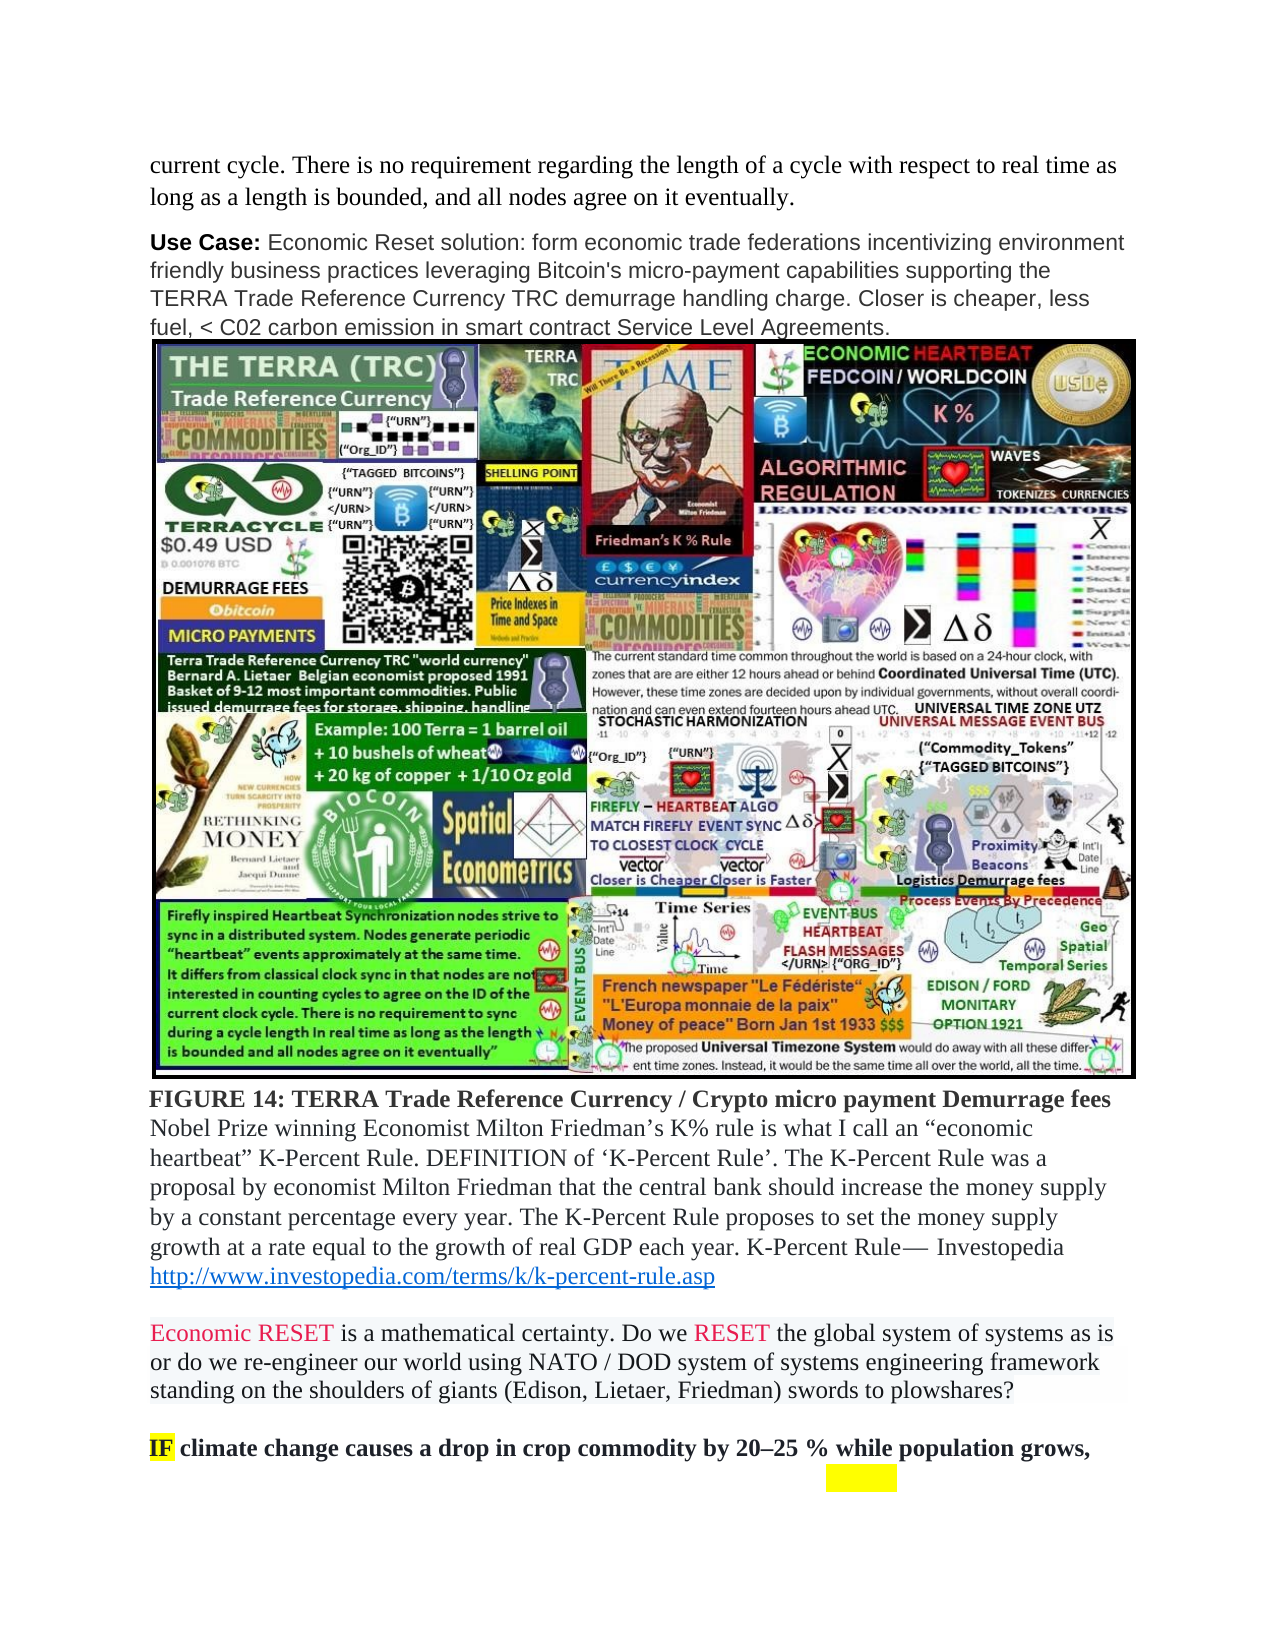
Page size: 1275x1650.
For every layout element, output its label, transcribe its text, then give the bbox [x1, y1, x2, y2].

text FIGURE 14: TERRA Trade Reference Currency / Crypto micro payment Demurrage fees Nobel Prize winning Economist Milton Friedman’s K% rule is what I call an “economic heartbeat” K-Percent Rule. DEFINITION of ‘K-Percent Rule’. The K-Percent Rule was a proposal by economist Milton Friedman that the central bank should increase the money supply by a constant percentage every year. The K-Percent Rule proposes to set the money supply growth at a rate equal to the growth of real GDP each year. K-Percent Rule — Investopedia http://www.investopedia.com/terms/k/k-percent-rule.asp [148, 1084, 1113, 1290]
picture [156, 344, 1131, 1075]
text Economic RESET is a mathematical certainty. Do we RESET the global system of systems as is or do we re-engineer our world using NATO / DOD system of systems engineering framework standing on the shoulders of giants (Edison, Lietaer, Friedman) swords to plowshares? [150, 1318, 1132, 1404]
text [148, 151, 1130, 211]
text IF climate change causes a drop in crop commodity by 20–25 % while population grows, [148, 1433, 1132, 1462]
text Use Case: Economic Reset solution: form economic trade federations incentivizing environment friendly business practices leveraging Bitcoin's micro-payment capabilities supporting the TERRA Trade Reference Currency TRC demurrage handling charge. Closer is cheaper, less fuel, < C02 carbon emission in smart contract Service Level Agreements. [150, 229, 1132, 340]
